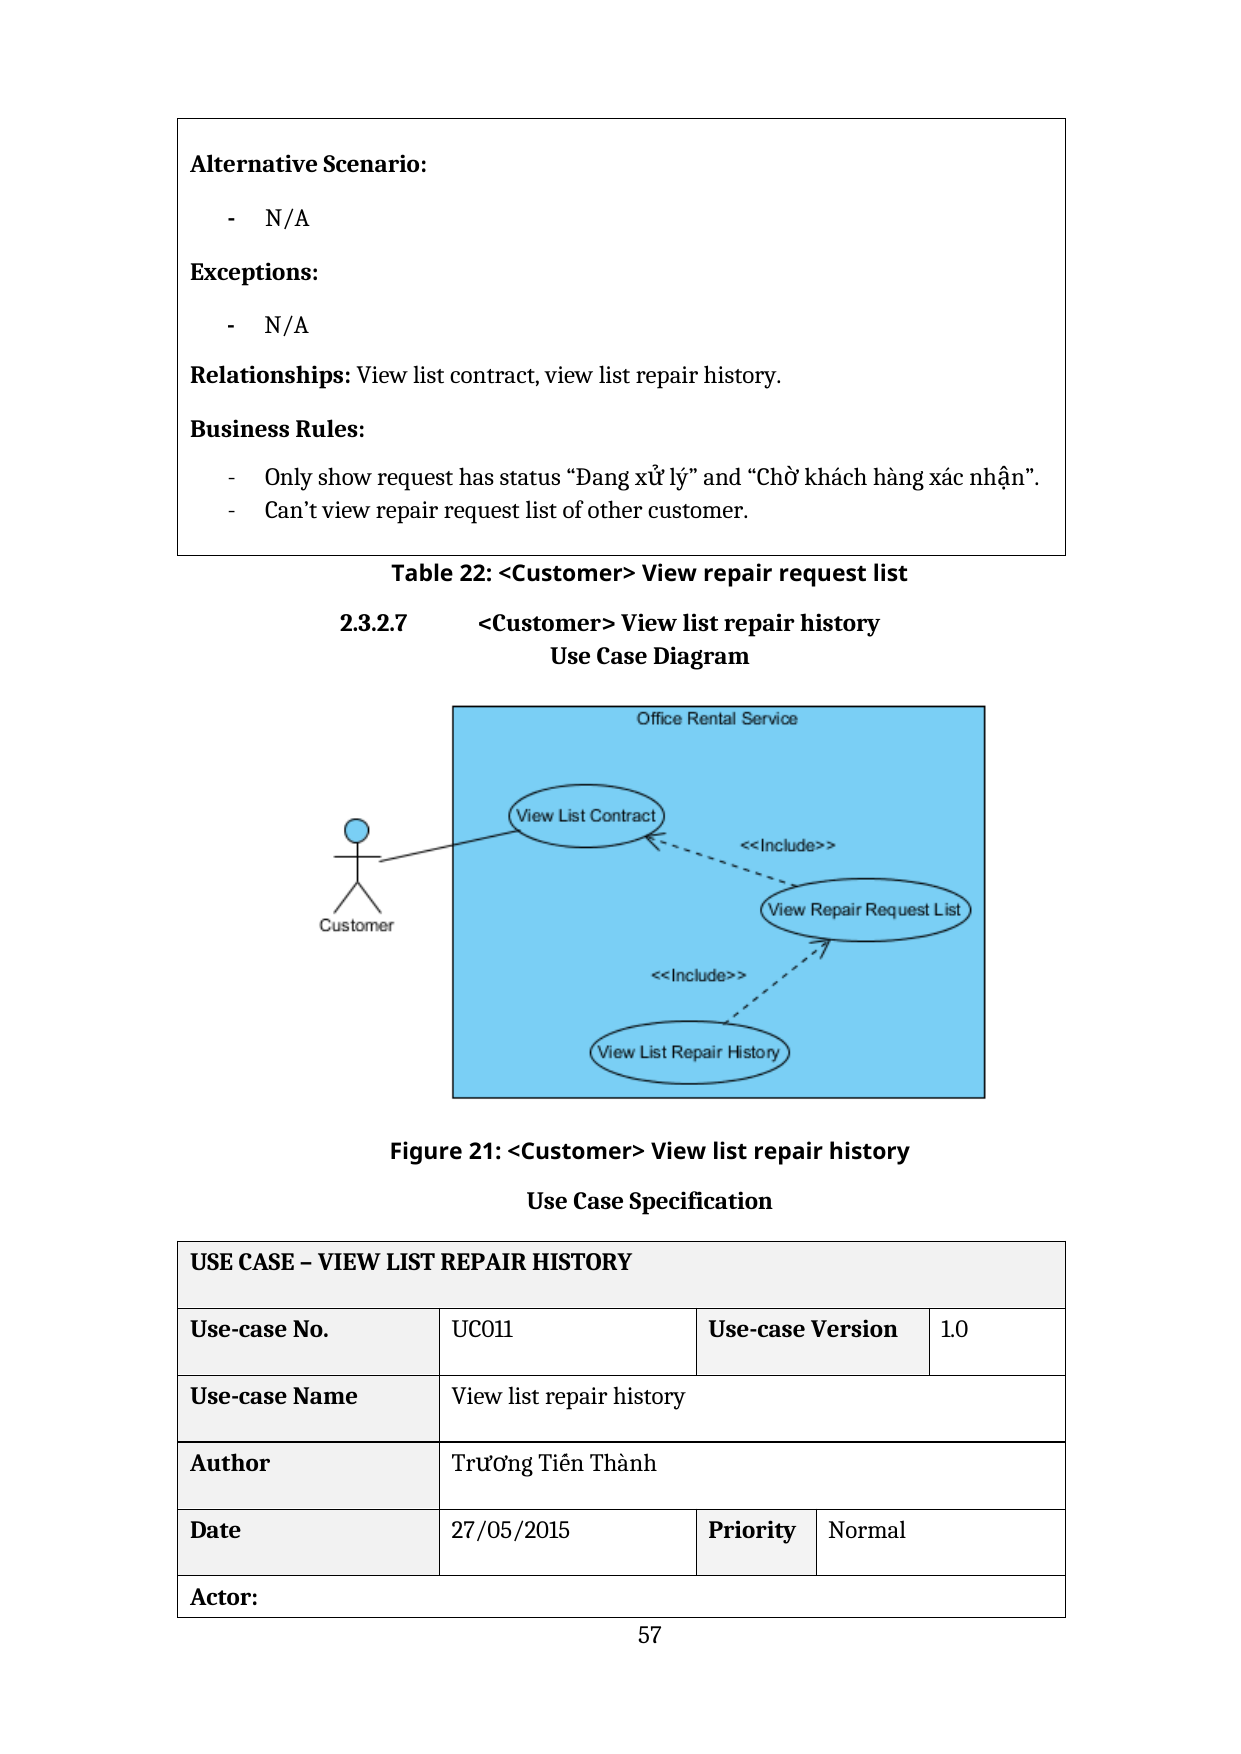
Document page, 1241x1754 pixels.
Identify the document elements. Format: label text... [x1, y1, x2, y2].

table_cell Author [178, 1443, 439, 1508]
table_header USE CASE – VIEW LIST REPAIR HISTORY [178, 1242, 1065, 1307]
table_cell View list repair history [440, 1376, 1065, 1441]
table_cell Use-case Version [697, 1309, 929, 1374]
table_cell Priority [697, 1510, 816, 1575]
table_cell 27/05/2015 [440, 1510, 696, 1575]
picture [307, 695, 992, 1110]
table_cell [178, 119, 1065, 555]
table_cell Trương Tiến Thành [440, 1443, 1065, 1508]
text Table : <Customer> View repair request list [177, 556, 1122, 588]
subtitle <Customer> View list repair history [340, 608, 1122, 637]
table_cell Use-case No. [178, 1309, 439, 1374]
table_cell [178, 1576, 1065, 1617]
text Use Case Specification [177, 1187, 1122, 1215]
table_cell 1.0 [930, 1309, 1065, 1374]
table_cell UC011 [440, 1309, 696, 1374]
text Use Case Diagram [177, 642, 1122, 670]
table_cell Date [178, 1510, 439, 1575]
text Figure : <Customer> View list repair history [177, 1134, 1122, 1166]
table_cell Use-case Name [178, 1376, 439, 1441]
table_cell Normal [817, 1510, 1065, 1575]
